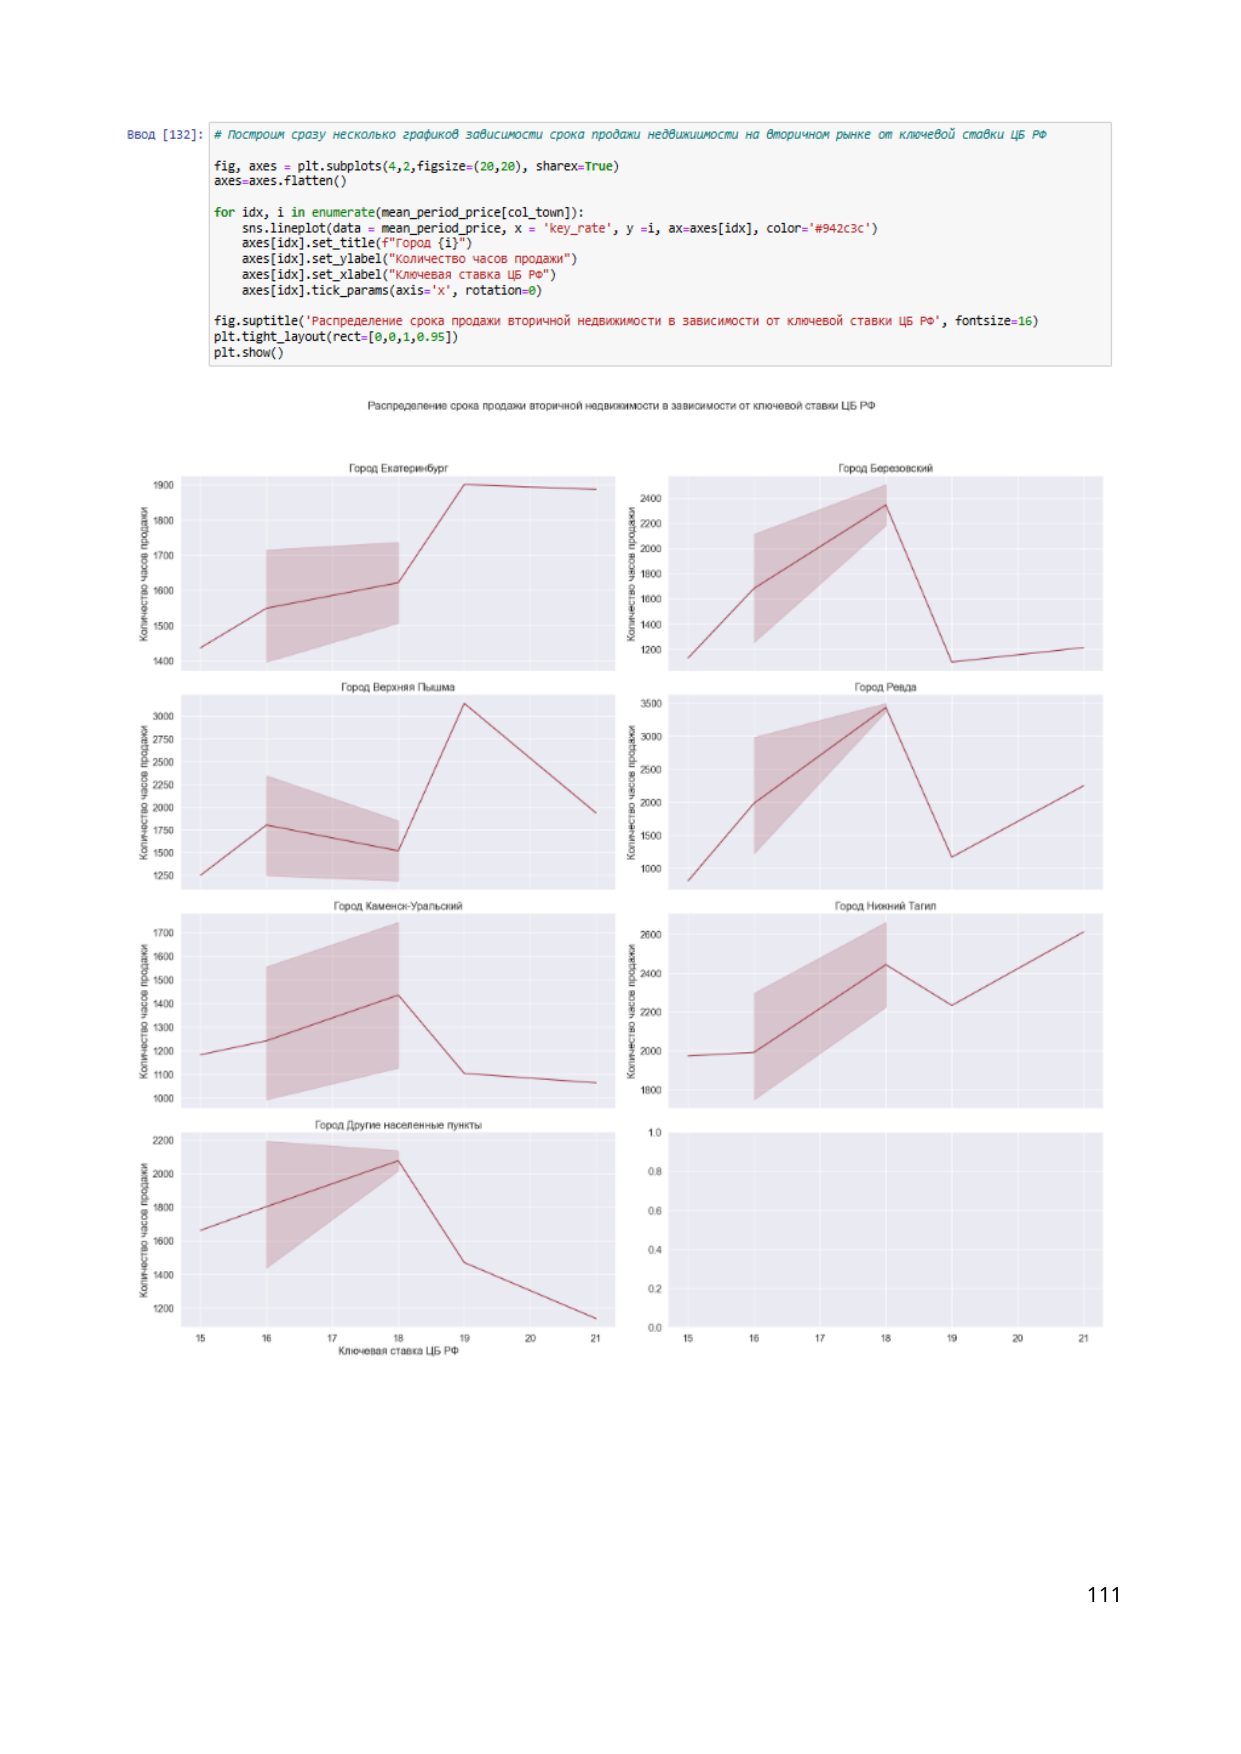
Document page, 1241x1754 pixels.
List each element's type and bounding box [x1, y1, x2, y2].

picture [118, 118, 1123, 374]
picture [118, 394, 1123, 1365]
